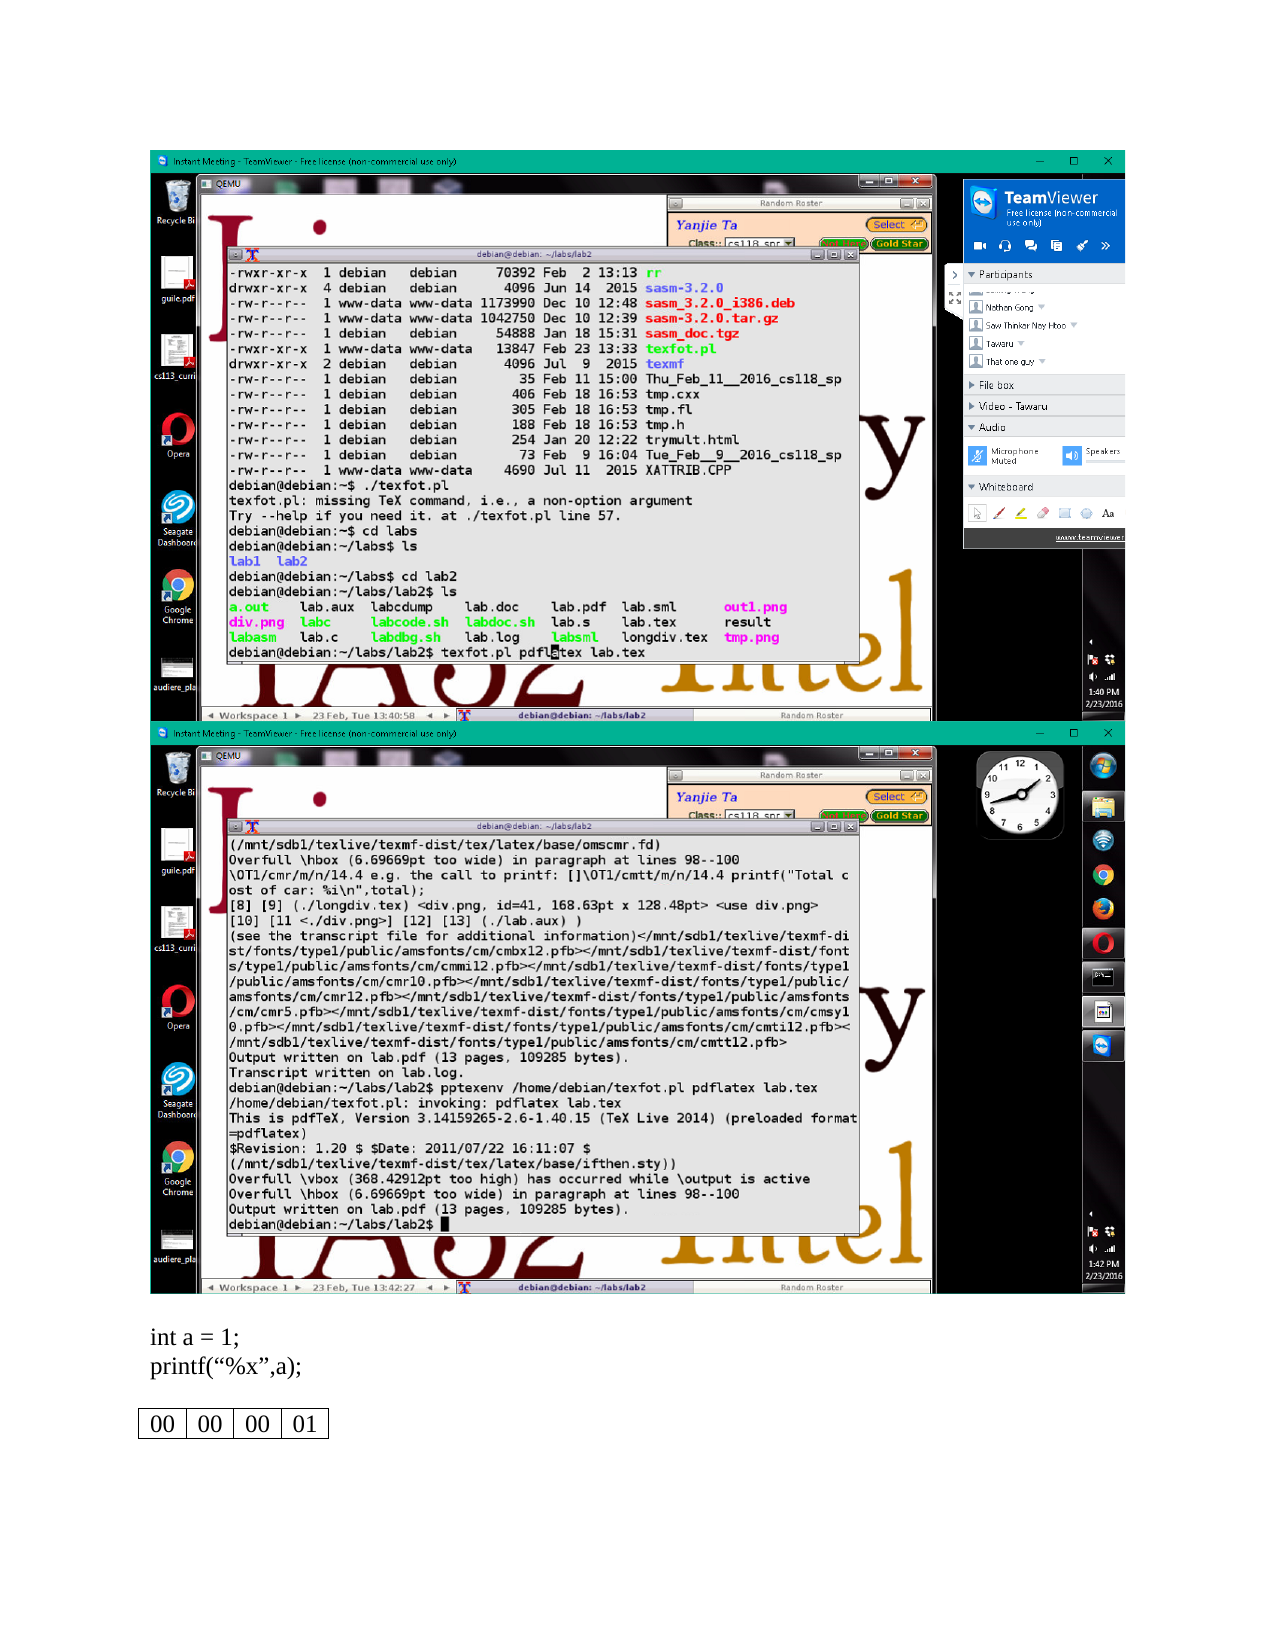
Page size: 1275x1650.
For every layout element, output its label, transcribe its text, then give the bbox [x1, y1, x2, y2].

table_header 00 [234, 1409, 281, 1438]
picture [150, 150, 1125, 1294]
table_header 01 [282, 1409, 328, 1438]
text printf(“%x”,a); [150, 1351, 1125, 1379]
table_header 00 [187, 1409, 233, 1438]
table_header 00 [139, 1409, 186, 1438]
text int a = 1; [150, 1322, 1125, 1351]
